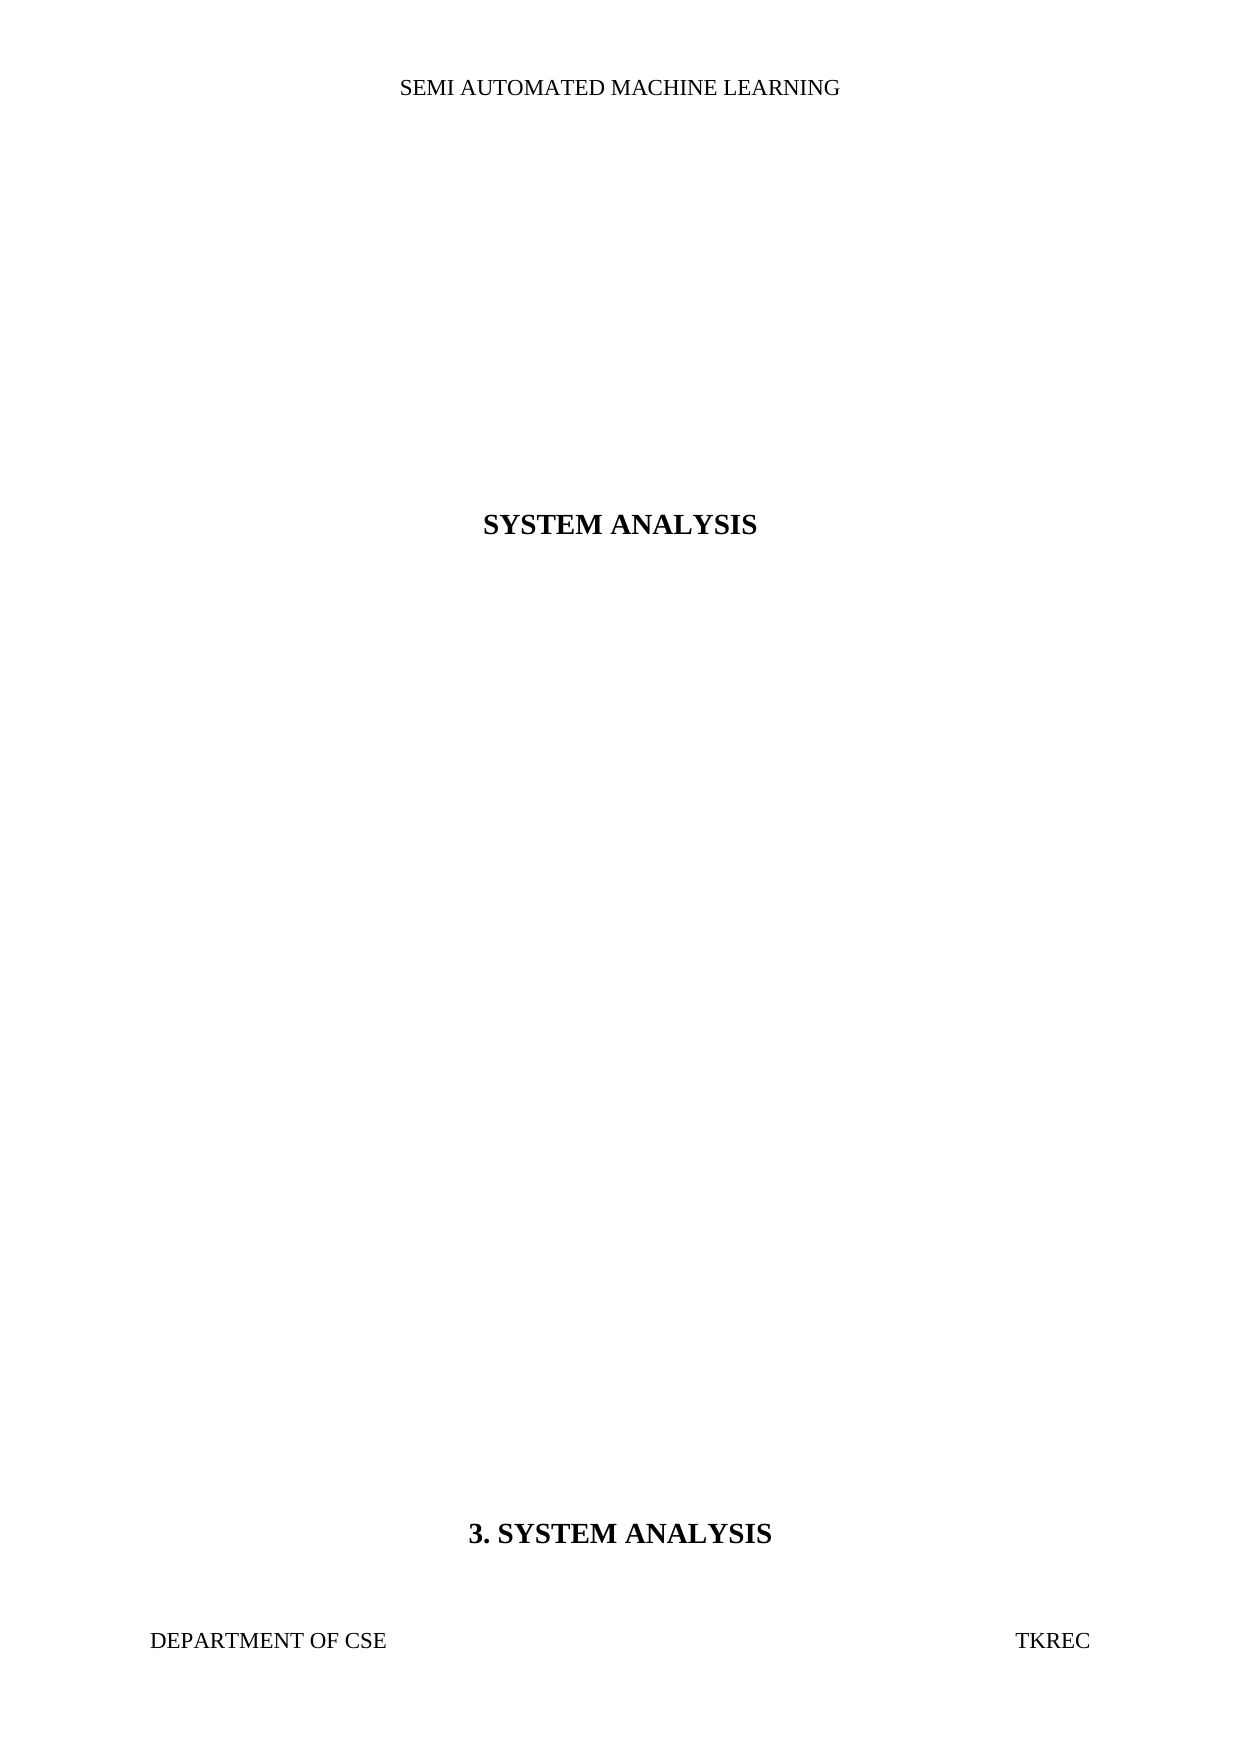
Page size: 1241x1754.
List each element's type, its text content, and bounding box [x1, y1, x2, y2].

text SYSTEM ANALYSIS [150, 507, 1090, 541]
text 3. SYSTEM ANALYSIS [150, 1516, 1090, 1549]
